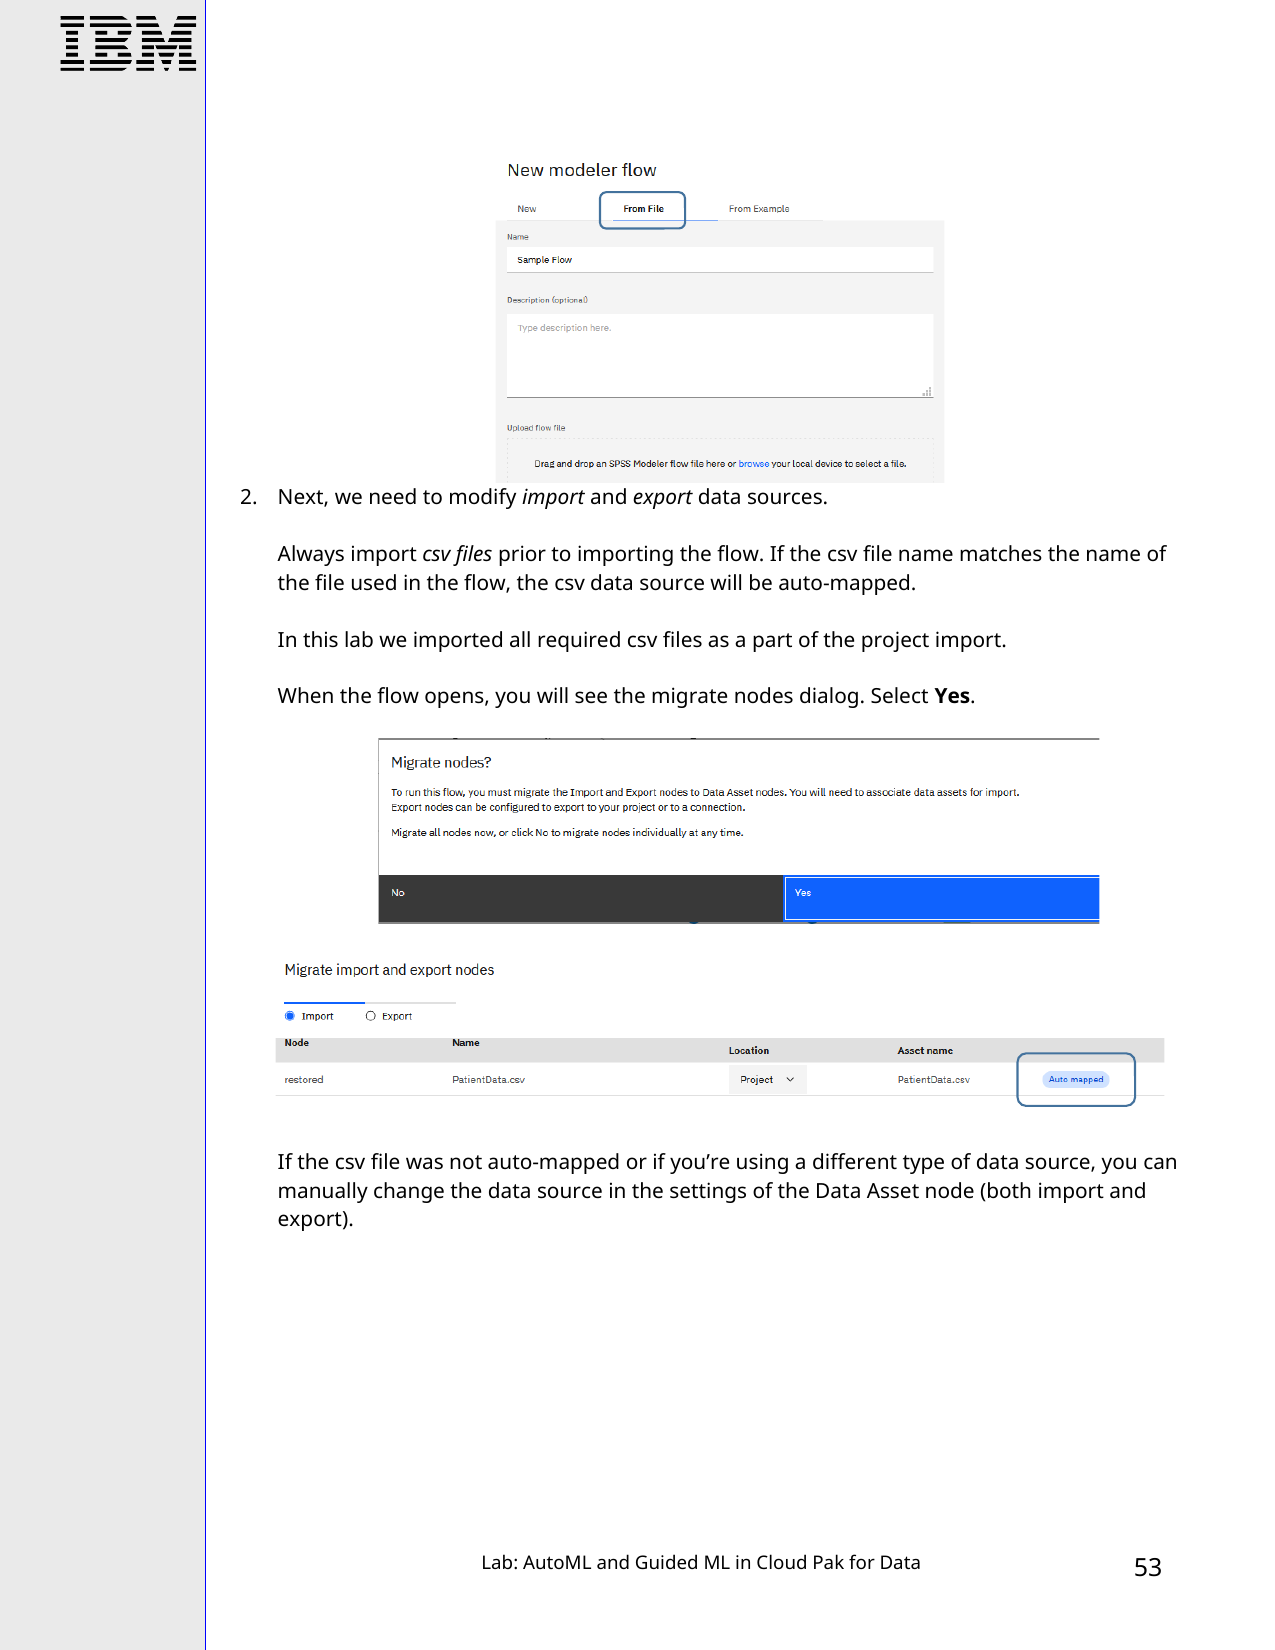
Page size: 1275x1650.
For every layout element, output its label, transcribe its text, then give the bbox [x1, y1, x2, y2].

text When the flow opens, you will see the migrate nodes dialog. Select Yes. [277, 682, 1200, 710]
list Next, we need to modify import and export data sources. [240, 482, 1200, 511]
picture [495, 150, 945, 483]
picture [60, 16, 197, 71]
picture [275, 951, 1165, 1119]
picture [378, 738, 1100, 924]
text In this lab we imported all required csv files as a part of the project import. [277, 625, 1200, 653]
text If the csv file was not auto-mapped or if you’re using a different type of data source, you can manually change the data source in the settings of the Data Asset node (both import and export). [277, 1147, 1200, 1233]
text Always import csv files prior to importing the flow. If the csv file name matches the name of the file used in the flow, the csv data source will be auto-mapped. [277, 539, 1200, 596]
